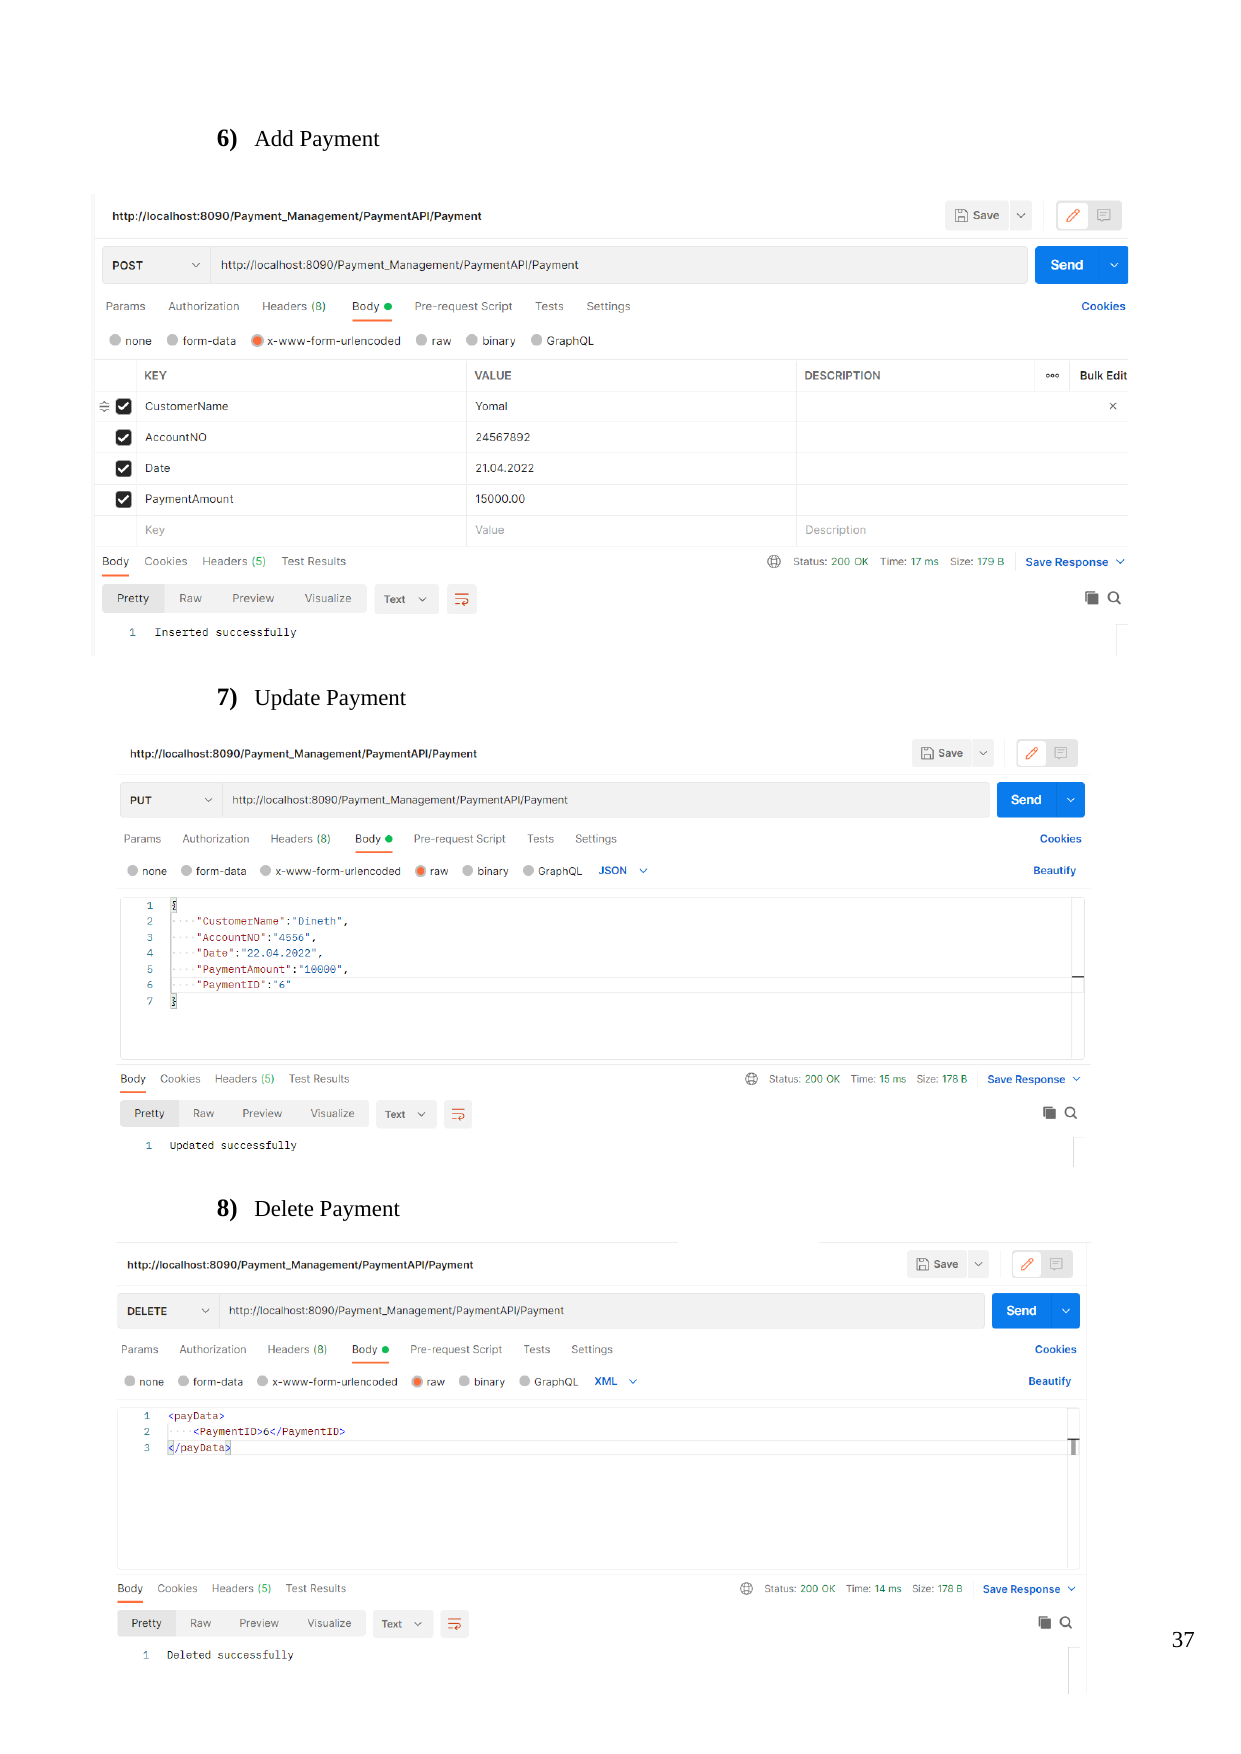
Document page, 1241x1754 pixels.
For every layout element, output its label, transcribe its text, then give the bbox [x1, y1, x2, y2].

picture [116, 733, 1091, 1167]
list Delete Payment [217, 1193, 1194, 1222]
list Update Payment [217, 682, 1194, 711]
list Add Payment [217, 123, 1194, 152]
picture [91, 194, 1129, 656]
picture [116, 1242, 1091, 1694]
